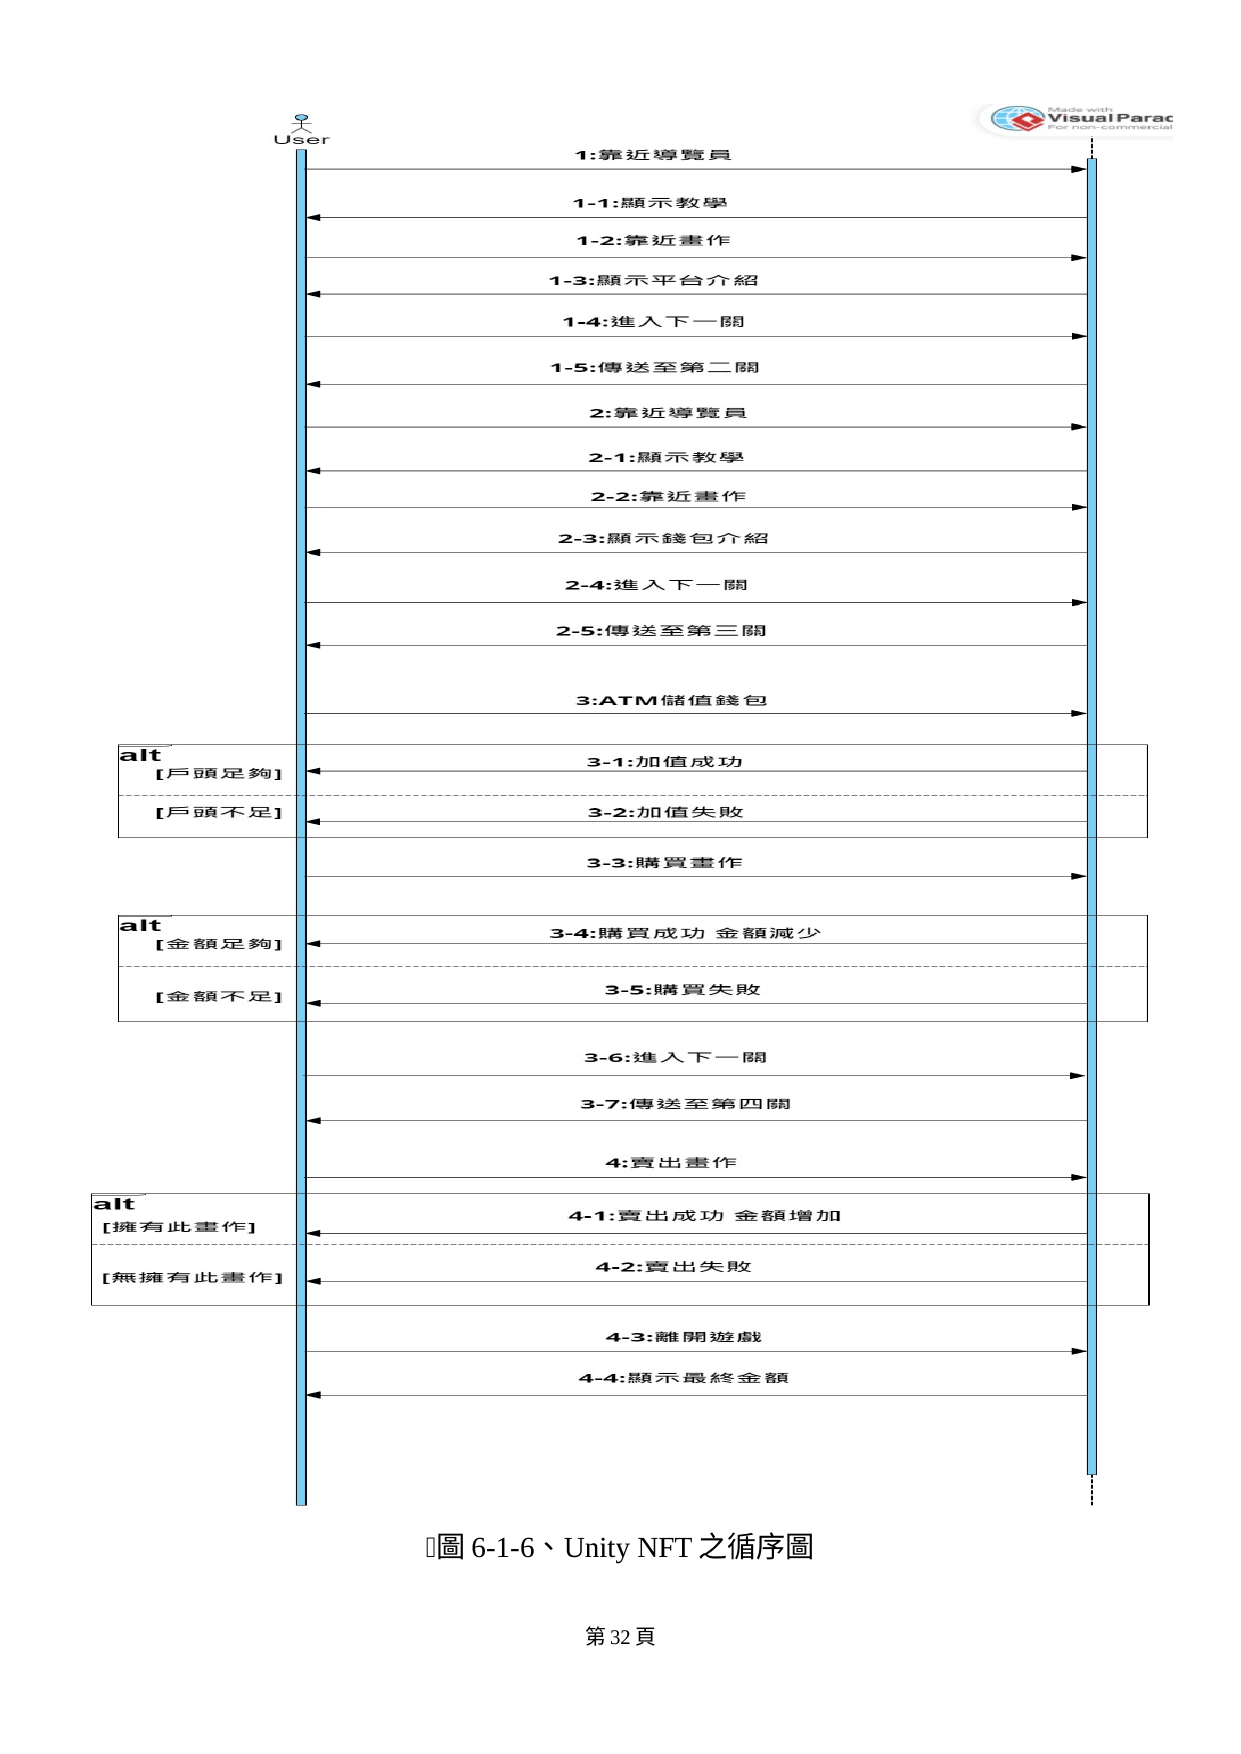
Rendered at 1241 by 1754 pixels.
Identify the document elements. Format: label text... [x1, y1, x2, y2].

text 圖6-1-6、Unity NFT之循序圖 [89, 1524, 1152, 1566]
picture [88, 104, 1173, 1524]
